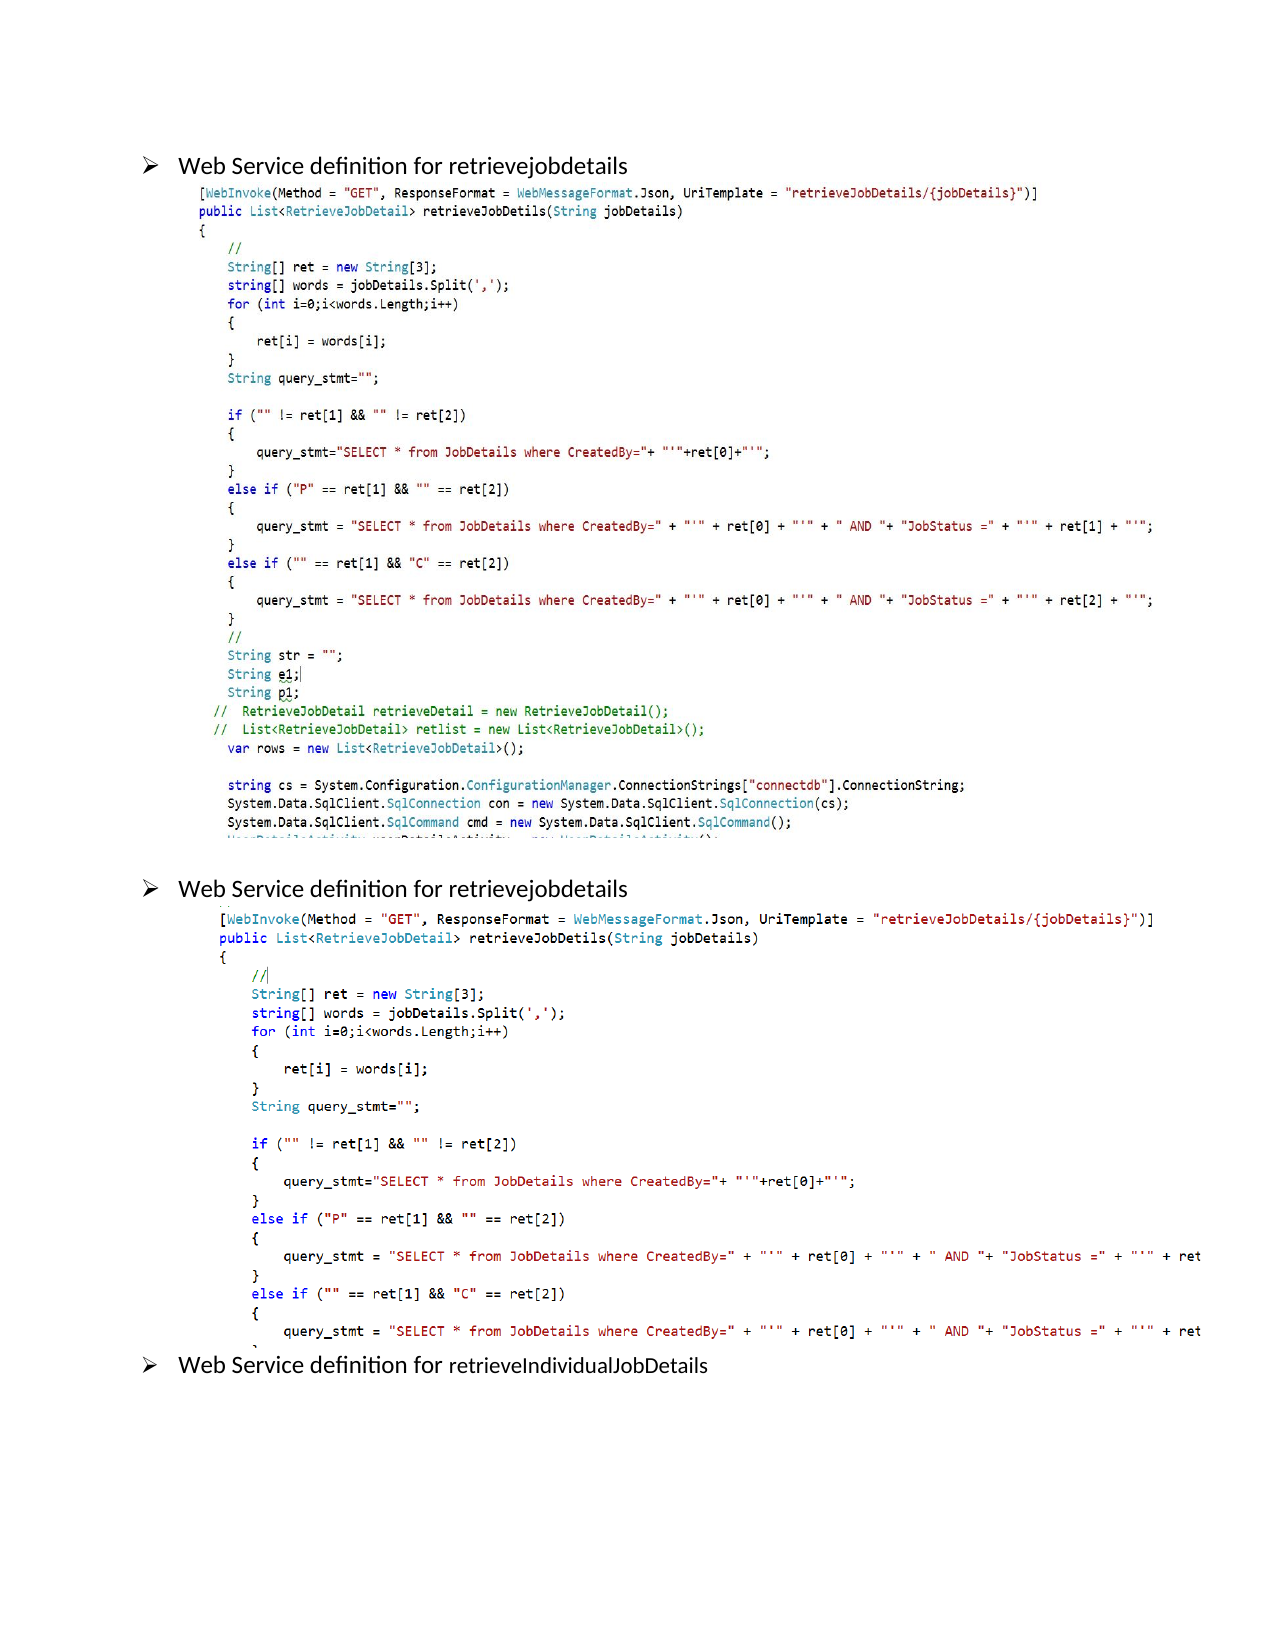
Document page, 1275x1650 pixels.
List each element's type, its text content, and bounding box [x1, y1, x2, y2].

picture [178, 182, 1162, 838]
list Web Service definition for retrieveIndividualJobDetails [141, 1349, 1125, 1380]
list Web Service definition for retrievejobdetails [141, 873, 1125, 904]
picture [215, 906, 1200, 1348]
